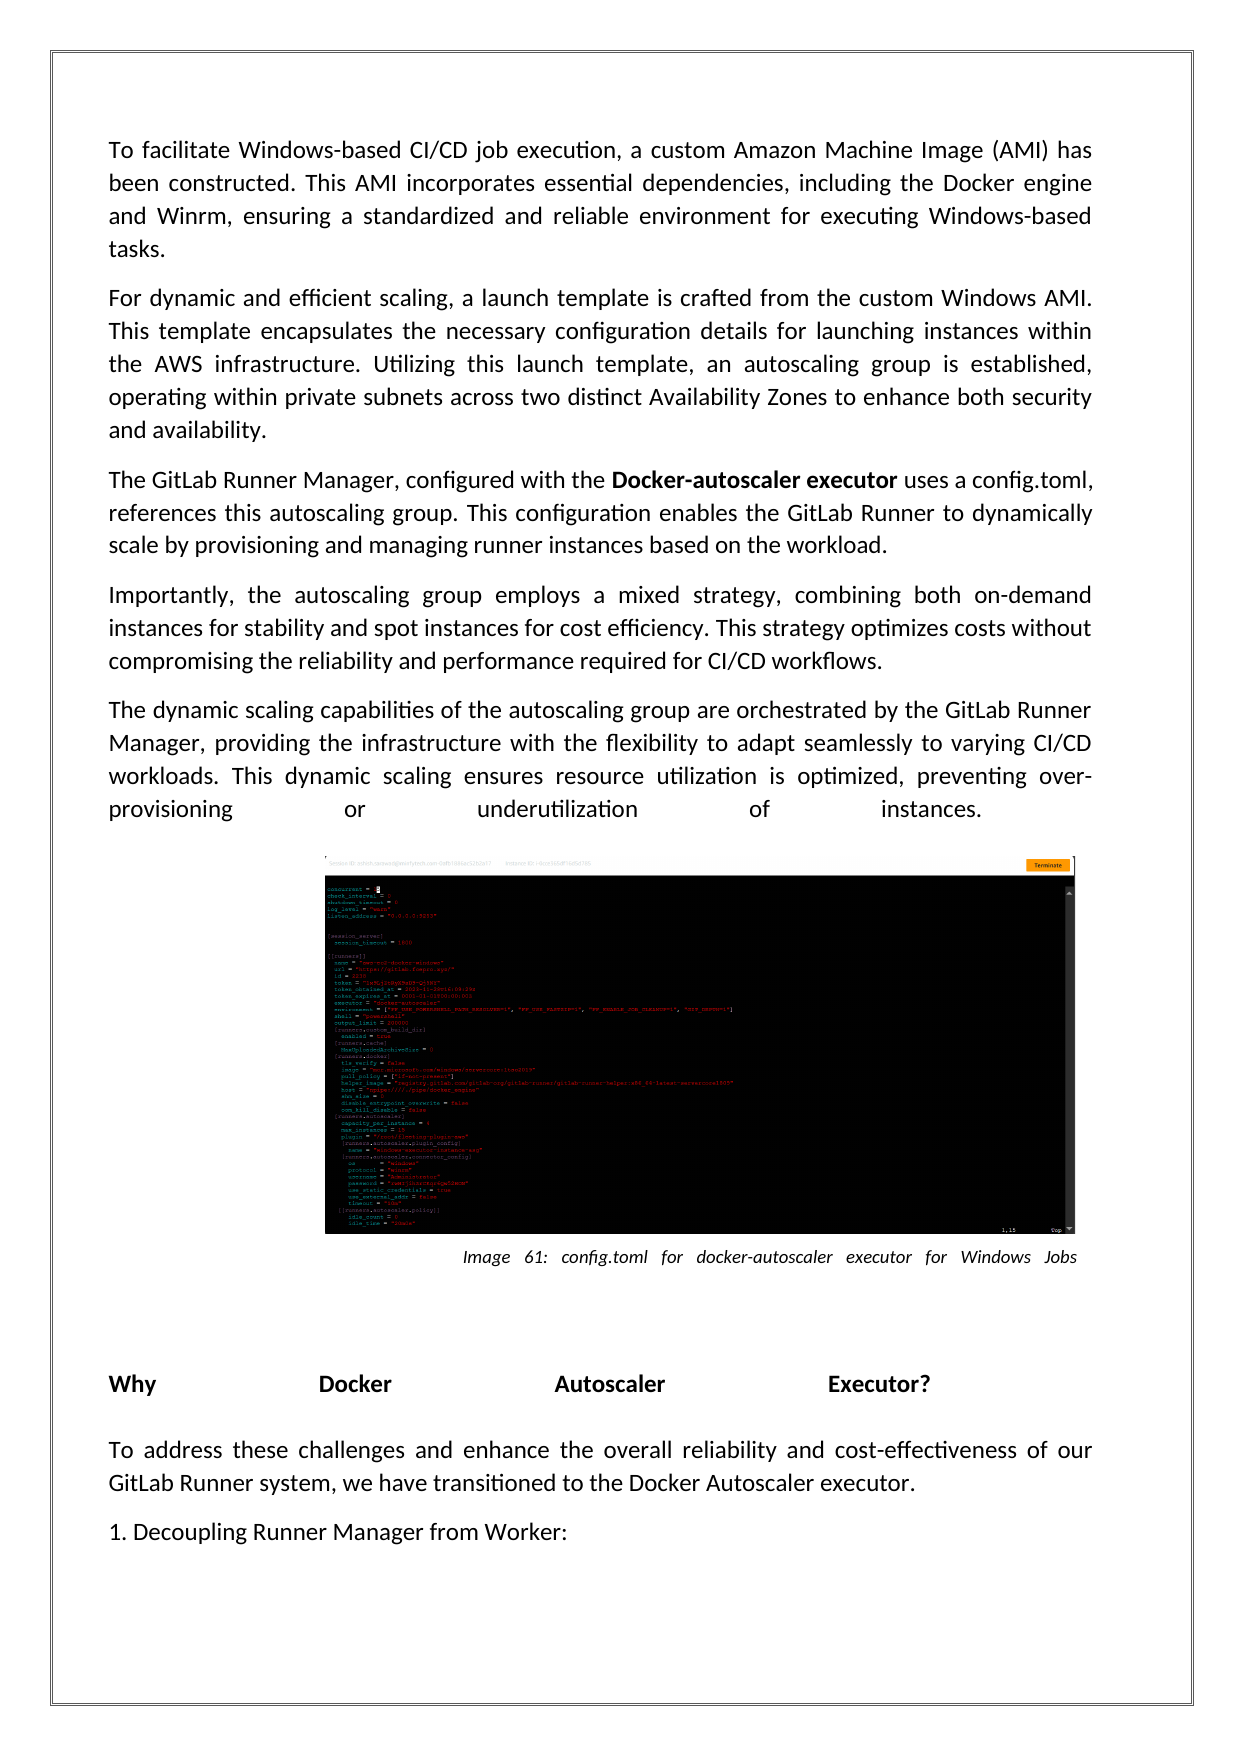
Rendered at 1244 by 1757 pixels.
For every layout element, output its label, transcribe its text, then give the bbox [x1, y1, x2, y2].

text 1. Decoupling Runner Manager from Worker: [108, 1517, 1094, 1547]
text Importantly, the autoscaling group employs a mixed strategy, combining both on-demand instances for stability and spot instances for cost efficiency. This strategy optimizes costs without compromising the reliability and performance required for CI/CD workflows. [108, 579, 1094, 676]
text The GitLab Runner Manager, configured with the Docker-autoscaler executor uses a config.toml, references this autoscaling group. This configuration enables the GitLab Runner to dynamically scale by provisioning and managing runner instances based on the workload. [108, 464, 1094, 560]
text Why Docker Autoscaler Executor? To address these challenges and enhance the overall reliability and cost-effectiveness of our GitLab Runner system, we have transitioned to the Docker Autoscaler executor. [108, 1368, 1094, 1497]
text The dynamic scaling capabilities of the autoscaling group are orchestrated by the GitLab Runner Manager, providing the infrastructure with the flexibility to adapt seamlessly to varying CI/CD workloads. This dynamic scaling ensures resource utilization is optimized, preventing over-provisioning or underutilization of instances. Image 61: config.toml for docker-autoscaler executor for Windows Jobs [108, 695, 1094, 1300]
text For dynamic and efficient scaling, a launch template is crafted from the custom Windows AMI. This template encapsulates the necessary configuration details for launching instances within the AWS infrastructure. Utilizing this launch template, an autoscaling group is established, operating within private subnets across two distinct Availability Zones to enhance both security and availability. [108, 283, 1094, 445]
text To facilitate Windows-based CI/CD job execution, a custom Amazon Machine Image (AMI) has been constructed. This AMI incorporates essential dependencies, including the Docker engine and Winrm, ensuring a standardized and reliable environment for executing Windows-based tasks. [108, 134, 1094, 263]
